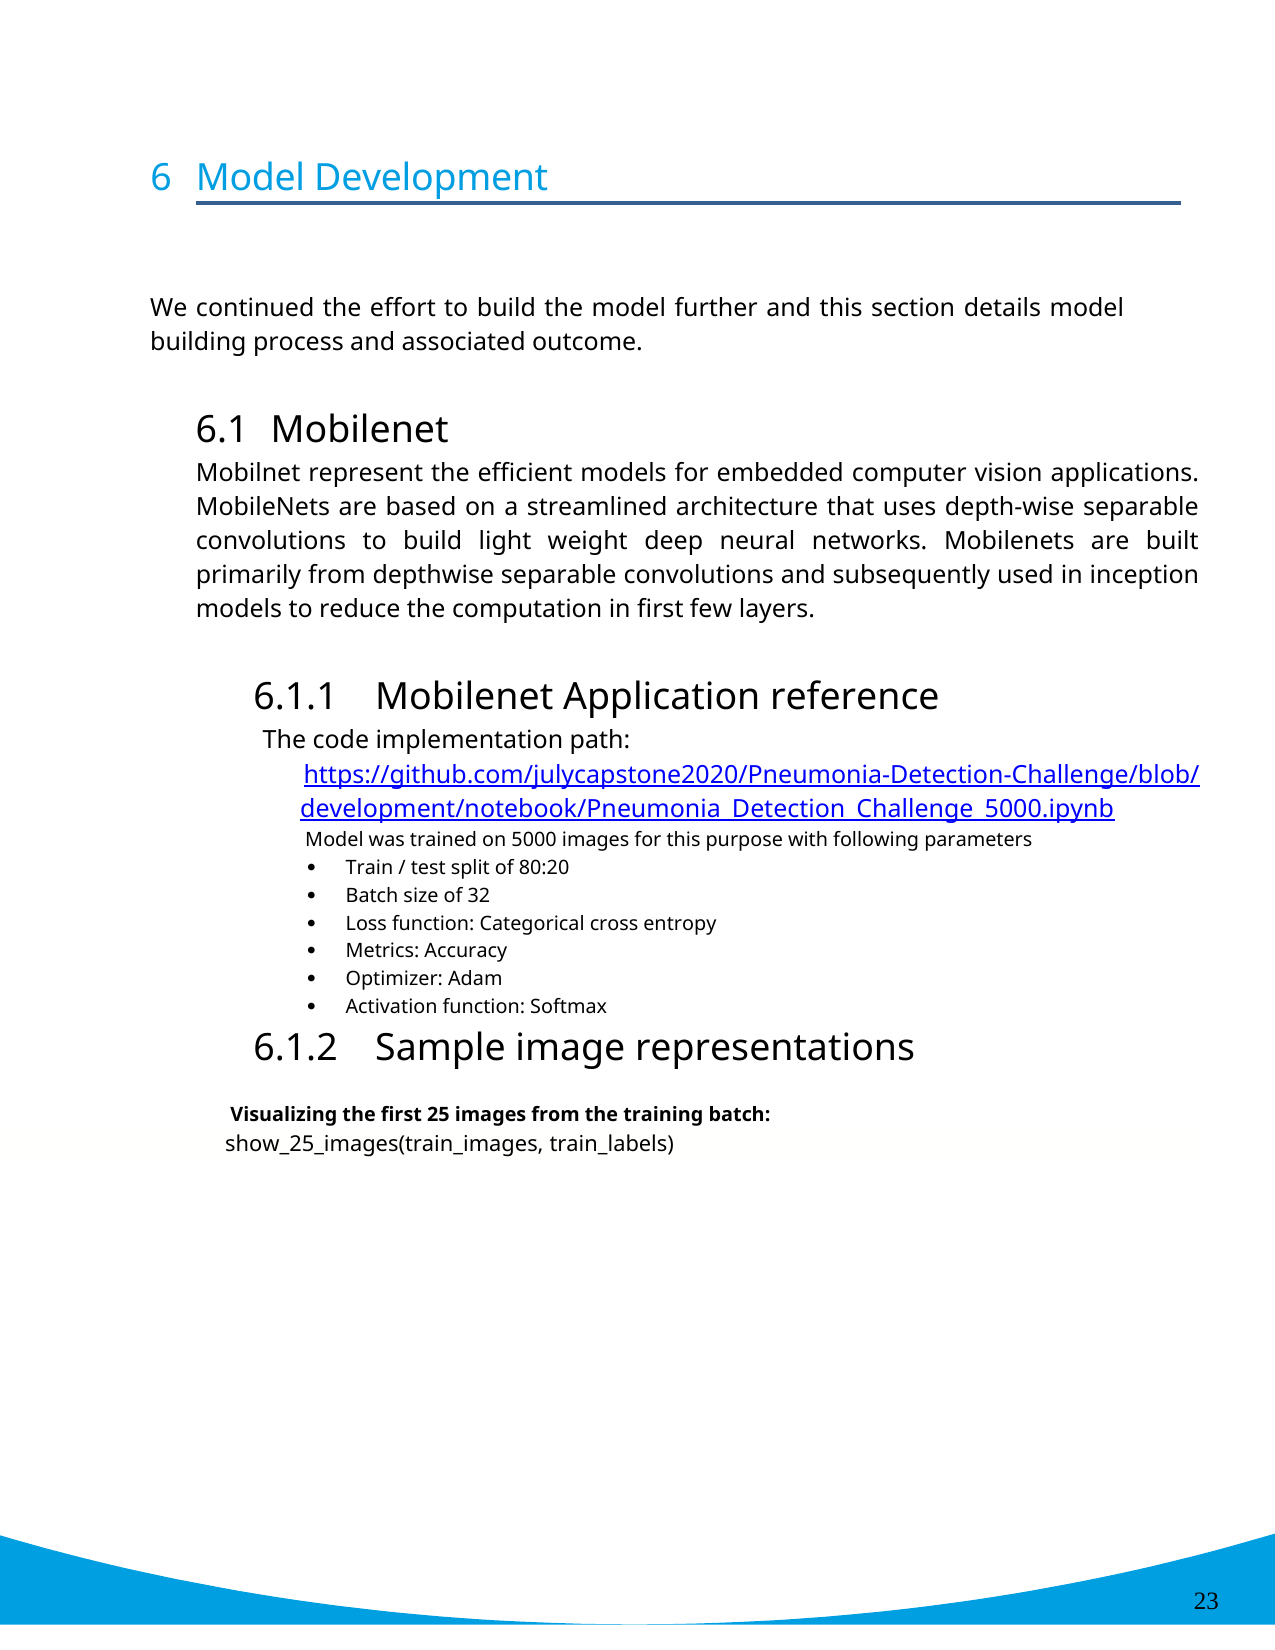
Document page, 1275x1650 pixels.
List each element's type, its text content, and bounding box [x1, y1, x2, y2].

text show_25_images(train_images, train_labels) [0, 1128, 1200, 1157]
subtitle Loss function: Categorical cross entropy [308, 909, 1200, 936]
subtitle Train / test split of 80:20 [308, 853, 1200, 880]
subtitle Metrics: Accuracy [308, 937, 1200, 964]
subtitle Optimizer: Adam [308, 964, 1200, 991]
subtitle Model was trained on 5000 images for this purpose with following parameters [150, 825, 1200, 852]
subtitle https://github.com/julycapstone2020/Pneumonia-Detection-Challenge/blob/development/notebook/Pneumonia_Detection_Challenge_5000.ipynb [255, 756, 1200, 824]
subtitle Mobilenet [195, 403, 1200, 454]
subtitle Visualizing the first 25 images from the training batch: [150, 1100, 1200, 1127]
subtitle The code implementation path: [195, 722, 1200, 756]
subtitle Activation function: Softmax [308, 992, 1200, 1019]
subtitle Sample image representations [253, 1020, 1200, 1071]
subtitle Mobilenet Application reference [253, 670, 1200, 721]
subtitle We continued the effort to build the model further and this section details model building process and associated outcome. [150, 290, 1125, 358]
subtitle Mobilnet represent the efficient models for embedded computer vision applications. MobileNets are based on a streamlined architecture that uses depth-wise separable convolutions to build light weight deep neural networks. Mobilenets are built primarily from depthwise separable convolutions and subsequently used in inception models to reduce the computation in first few layers. [150, 454, 1200, 625]
subtitle Model Development [150, 150, 1200, 201]
subtitle Batch size of 32 [308, 881, 1200, 908]
